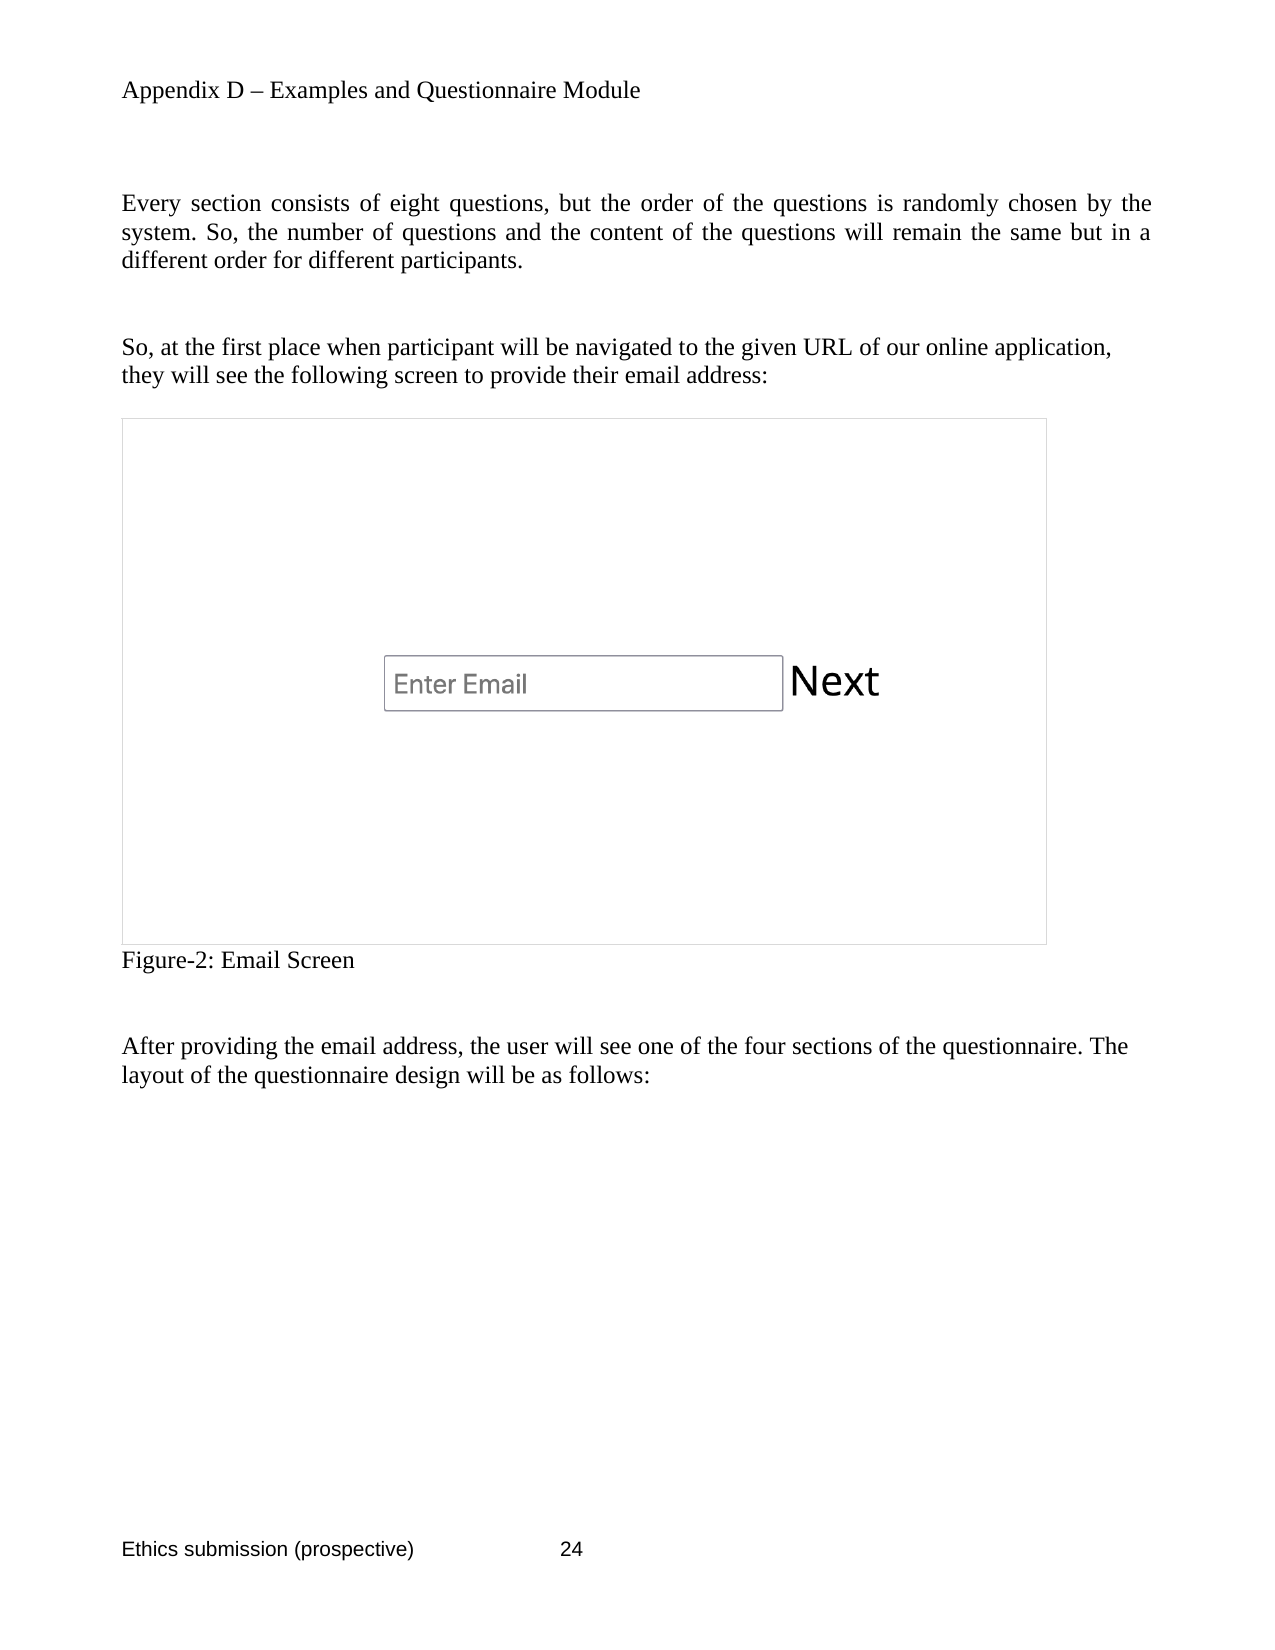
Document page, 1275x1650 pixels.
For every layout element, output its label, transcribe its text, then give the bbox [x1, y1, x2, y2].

picture [123, 419, 1046, 944]
text After providing the email address, the user will see one of the four sections of the questionnaire. The layout of the questionnaire design will be as follows: [121, 1031, 1153, 1089]
text Every section consists of eight questions, but the order of the questions is randomly chosen by the system. So, the number of questions and the content of the questions will remain the same but in a different order for different participants. [121, 188, 1153, 274]
text Figure-2: Email Screen [121, 945, 1153, 974]
text So, at the first place when participant will be navigated to the given URL of our online application, they will see the following screen to provide their email address: [121, 332, 1153, 389]
